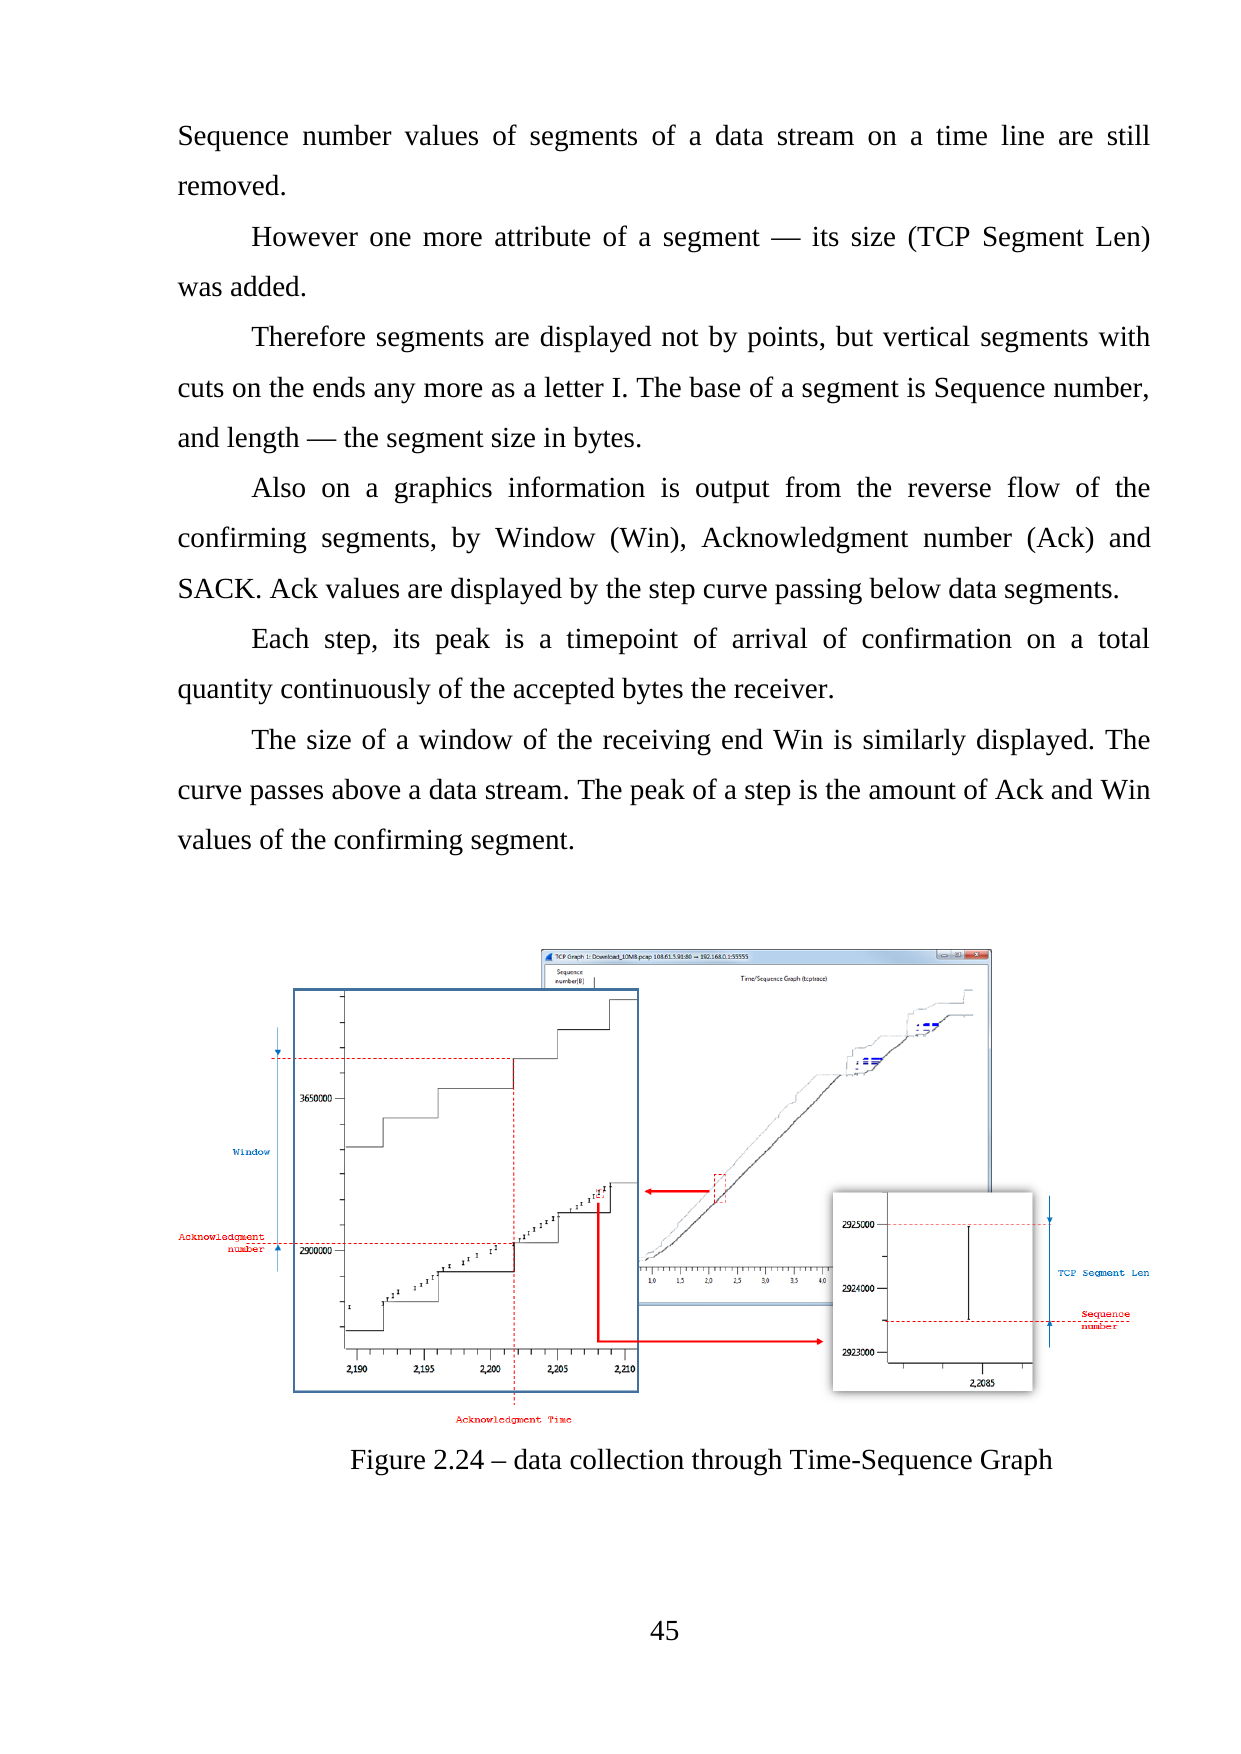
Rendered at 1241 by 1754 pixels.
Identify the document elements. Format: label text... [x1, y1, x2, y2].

text Each step, its peak is a timepoint of arrival of confirmation on a total quantity continuously of the accepted bytes the receiver. [177, 621, 1152, 705]
text However one more attribute of a segment — its size (TCP Segment Len) was added. [177, 219, 1152, 303]
text The size of a window of the receiving end Win is similarly displayed. The curve passes above a data stream. The peak of a step is the amount of Ack and Win values of the confirming segment. [177, 722, 1152, 856]
text Figure 2.24 – data collection through Time-Sequence Graph [177, 1442, 1152, 1476]
text Also on a graphics information is output from the reverse flow of the confirming segments, by Window (Win), Acknowledgment number (Ack) and SACK. Ack values are displayed by the step curve passing below data segments. [177, 470, 1152, 604]
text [177, 118, 1152, 202]
text Therefore segments are displayed not by points, but vertical segments with cuts on the ends any more as a letter I. The base of a segment is Sequence number, and length — the segment size in bytes. [177, 319, 1152, 453]
picture [177, 923, 1152, 1426]
